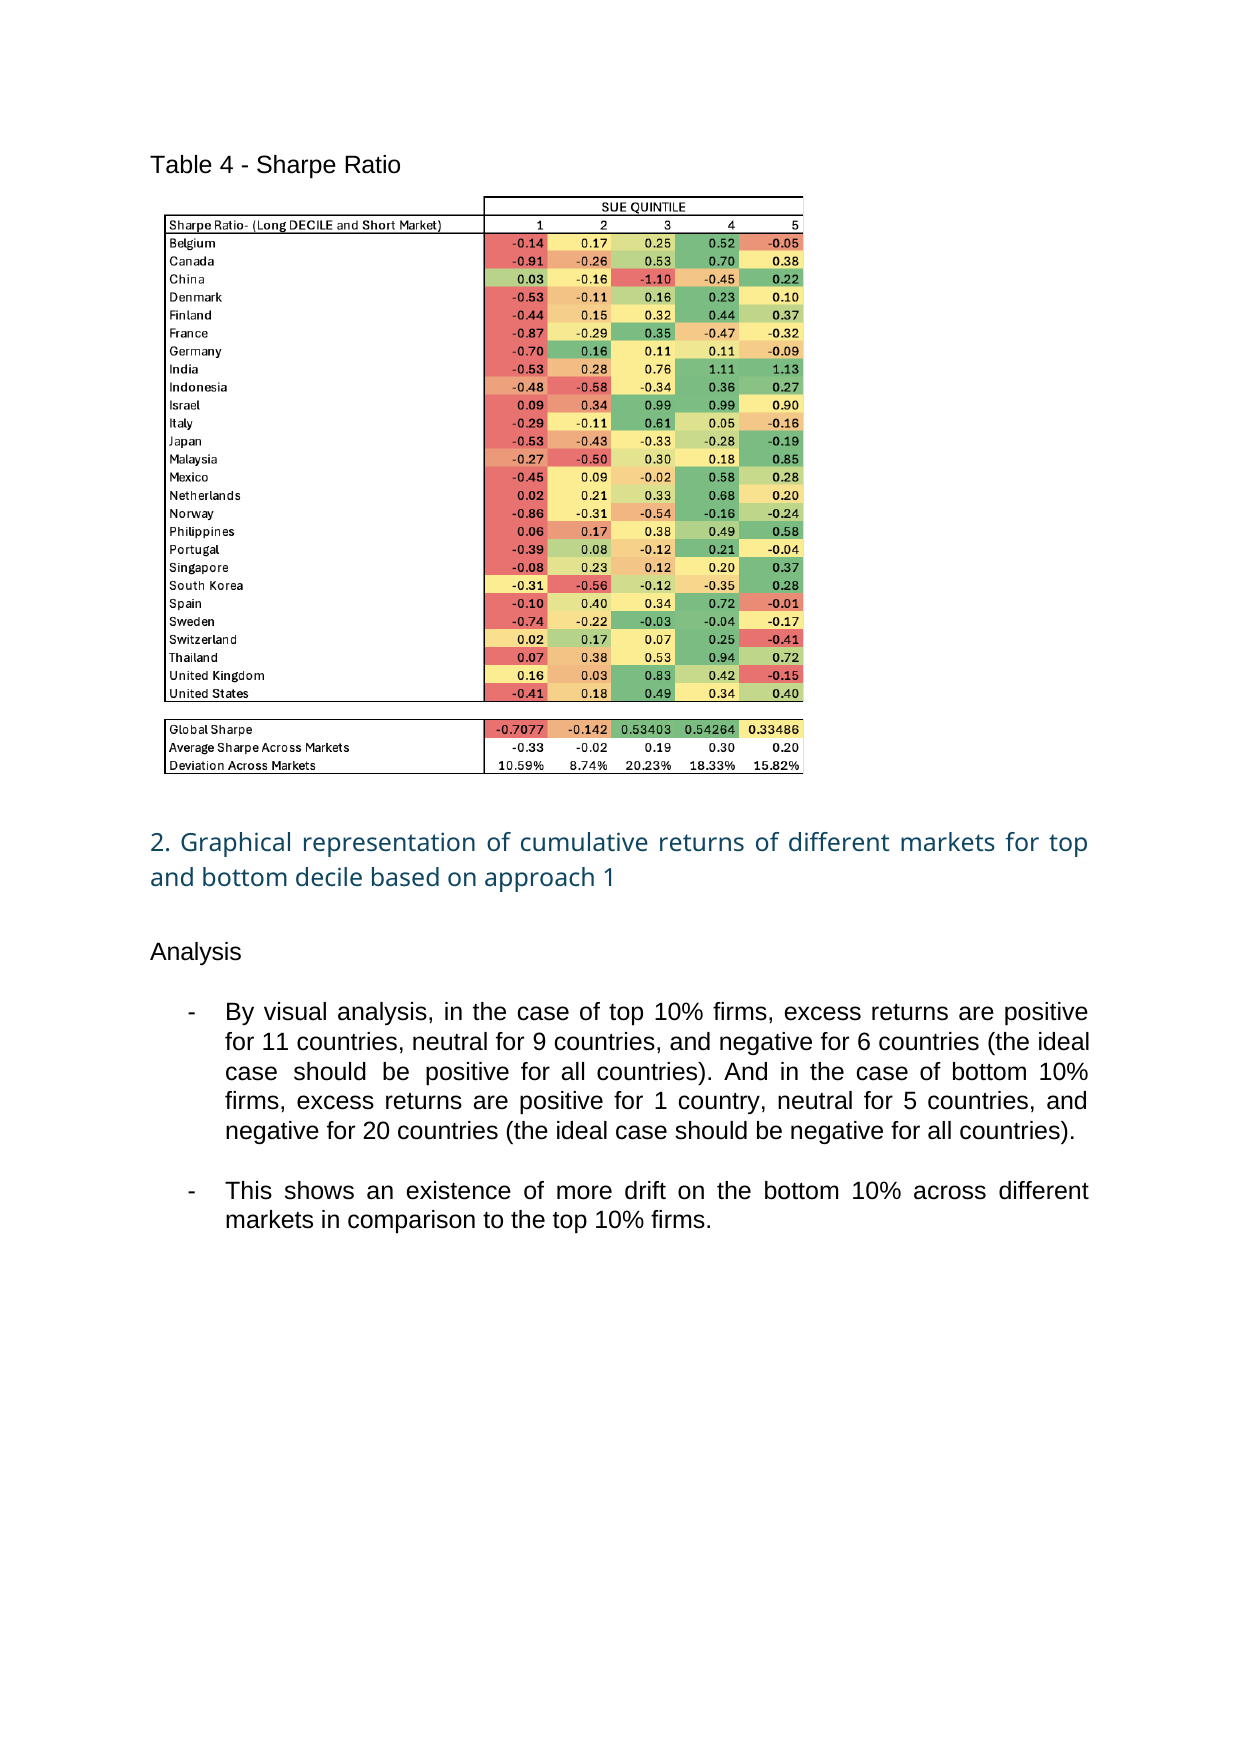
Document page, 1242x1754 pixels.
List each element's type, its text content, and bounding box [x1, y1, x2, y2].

picture [164, 196, 804, 774]
list This shows an existence of more drift on the bottom 10% across different markets in comparison to the top 10% firms. [187, 1176, 1090, 1234]
list Graphical representation of cumulative returns of different markets for top and bottom decile based on approach 1 [150, 825, 1090, 893]
text Analysis [150, 937, 1129, 966]
list By visual analysis, in the case of top 10% firms, excess returns are positive for 11 countries, neutral for 9 countries, and negative for 6 countries (the ideal case should be positive for all countries). And in the case of bottom 10% firms, excess returns are positive for 1 country, neutral for 5 countries, and negative for 20 countries (the ideal case should be negative for all countries). [187, 997, 1090, 1144]
text Table 4 - Sharpe Ratio [150, 151, 1129, 179]
